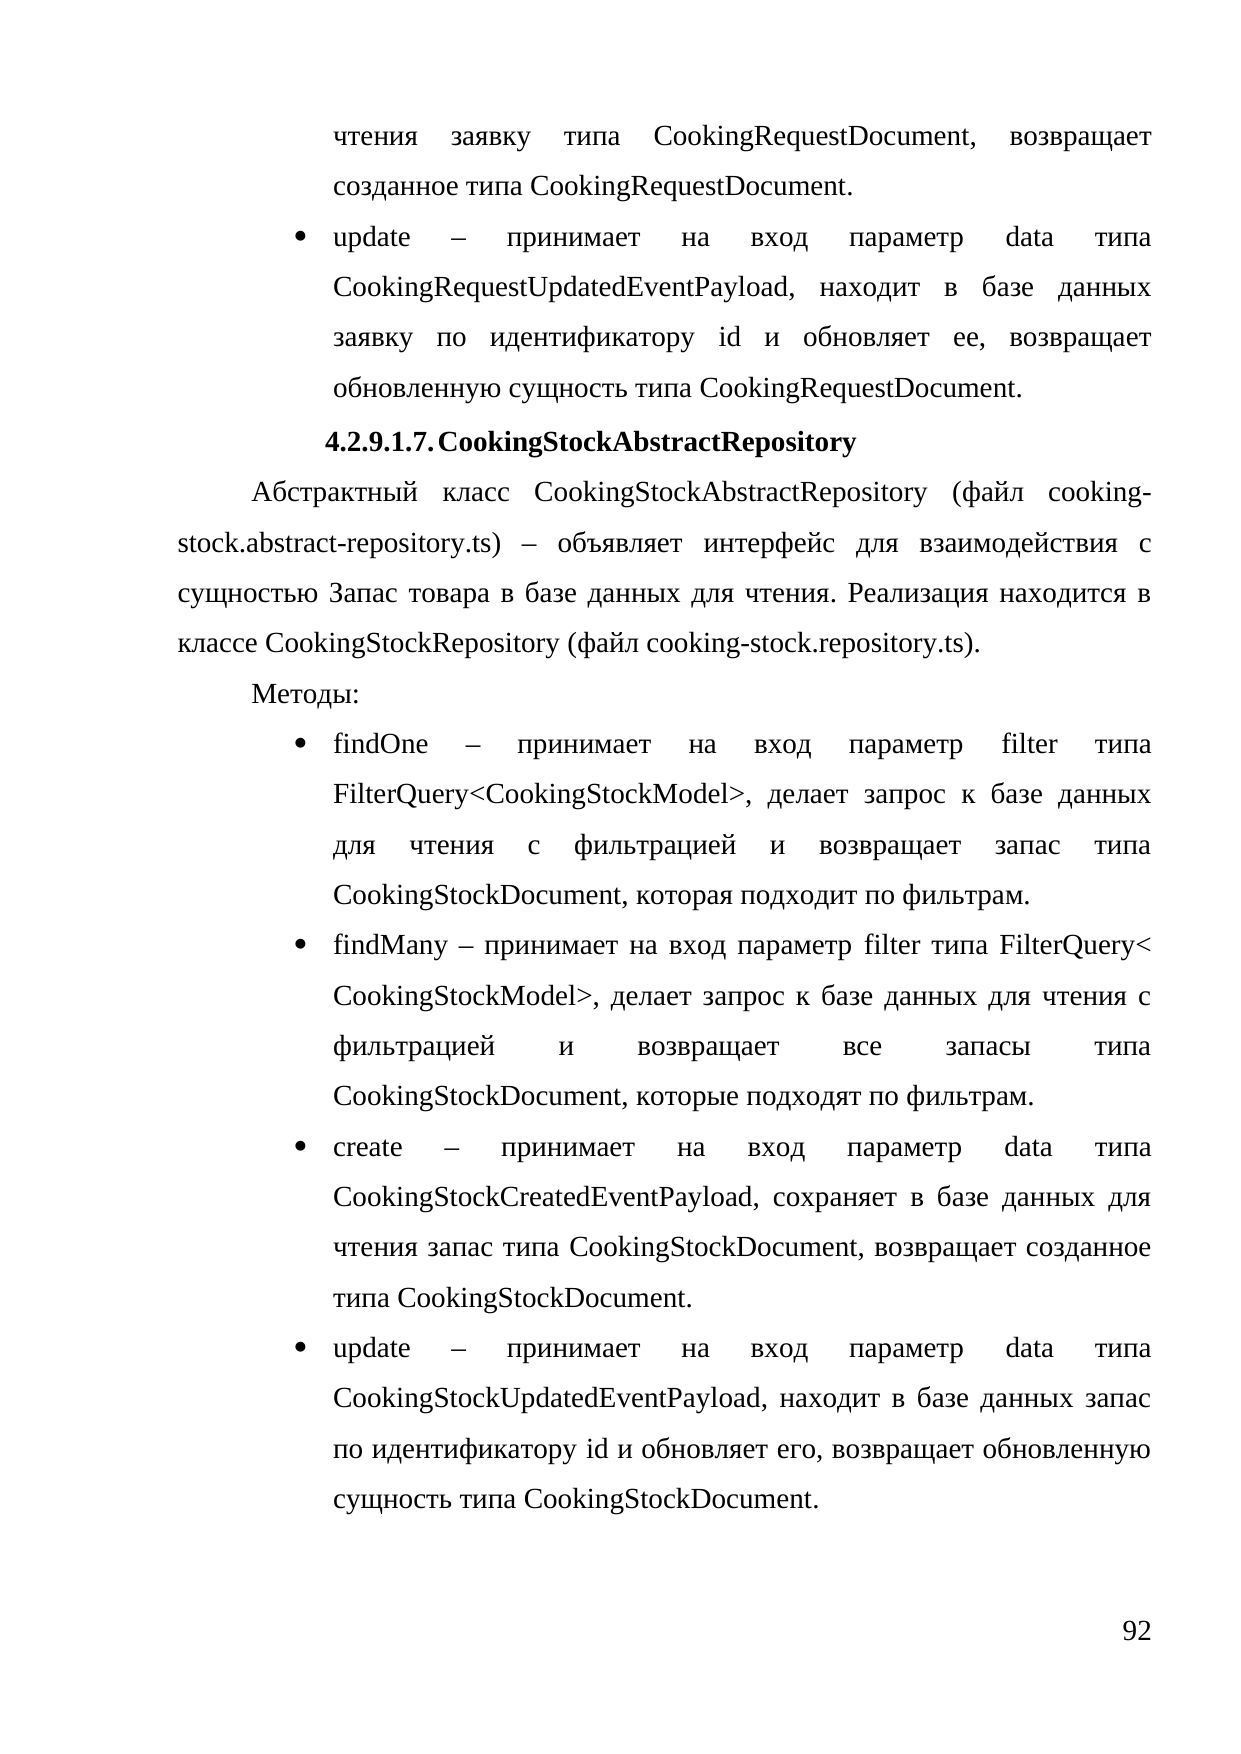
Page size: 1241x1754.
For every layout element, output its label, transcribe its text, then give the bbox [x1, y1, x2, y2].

list update – принимает на вход параметр data типа CookingStockUpdatedEventPayload, находит в базе данных запас по идентификатору id и обновляет его, возвращает обновленную сущность типа CookingStockDocument. [295, 1330, 1152, 1515]
list create – принимает на вход параметр data типа CookingStockCreatedEventPayload, сохраняет в базе данных для чтения запас типа CookingStockDocument, возвращает созданное типа CookingStockDocument. [295, 1129, 1152, 1313]
subtitle CookingStockAbstractRepository [325, 424, 1152, 458]
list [295, 118, 1152, 202]
list findMany – принимает на вход параметр filter типа FilterQuery< CookingStockModel>, делает запрос к базе данных для чтения с фильтрацией и возвращает все запасы типа CookingStockDocument, которые подходят по фильтрам. [295, 927, 1152, 1112]
list update – принимает на вход параметр data типа CookingRequestUpdatedEventPayload, находит в базе данных заявку по идентификатору id и обновляет ее, возвращает обновленную сущность типа CookingRequestDocument. [295, 219, 1152, 403]
text Методы: [177, 676, 1152, 709]
list findOne – принимает на вход параметр filter типа FilterQuery<CookingStockModel>, делает запрос к базе данных для чтения с фильтрацией и возвращает запас типа CookingStockDocument, которая подходит по фильтрам. [295, 726, 1152, 911]
text Абстрактный класс CookingStockAbstractRepository (файл cooking-stock.abstract-repository.ts) – объявляет интерфейс для взаимодействия с сущностью Запас товара в базе данных для чтения. Реализация находится в классе CookingStockRepository (файл cooking-stock.repository.ts). [177, 474, 1152, 659]
